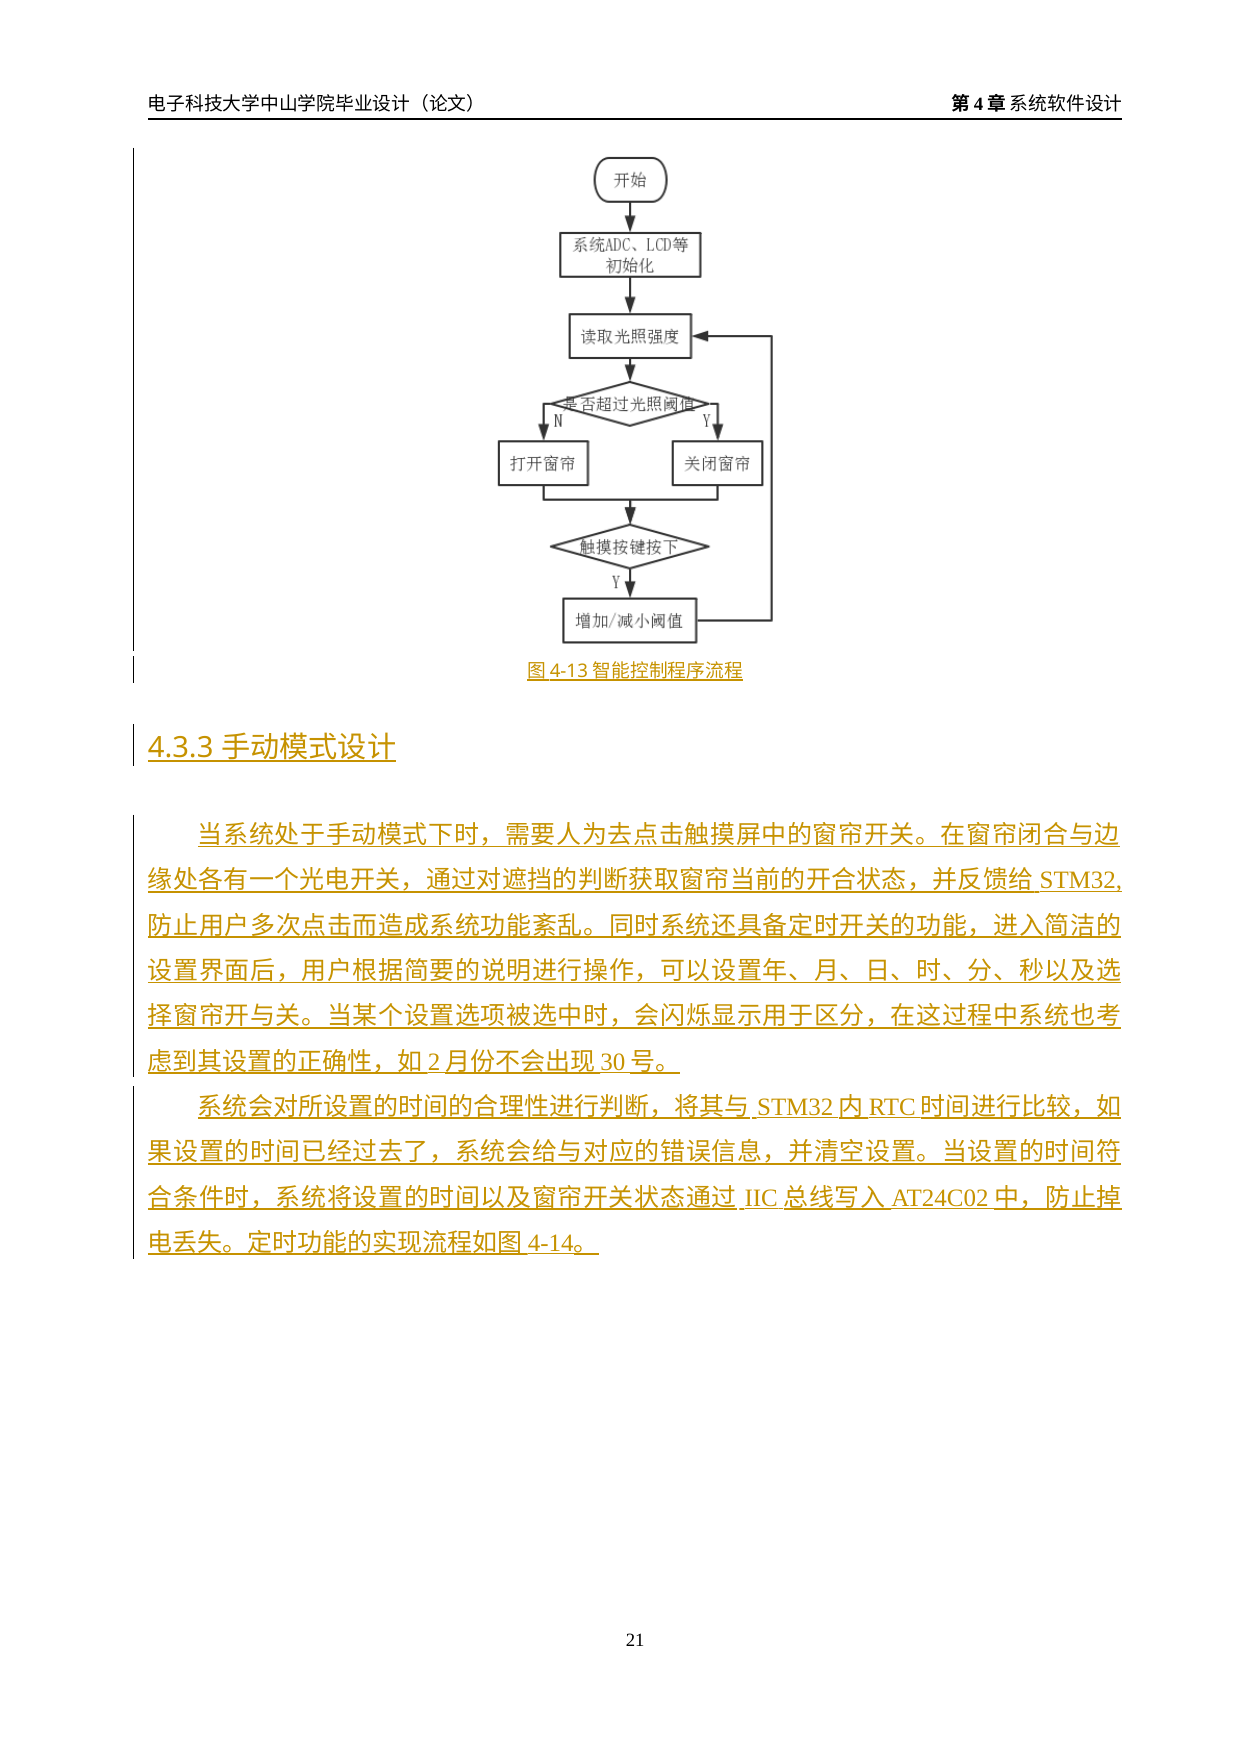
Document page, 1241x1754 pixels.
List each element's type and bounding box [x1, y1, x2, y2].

picture [482, 147, 787, 652]
